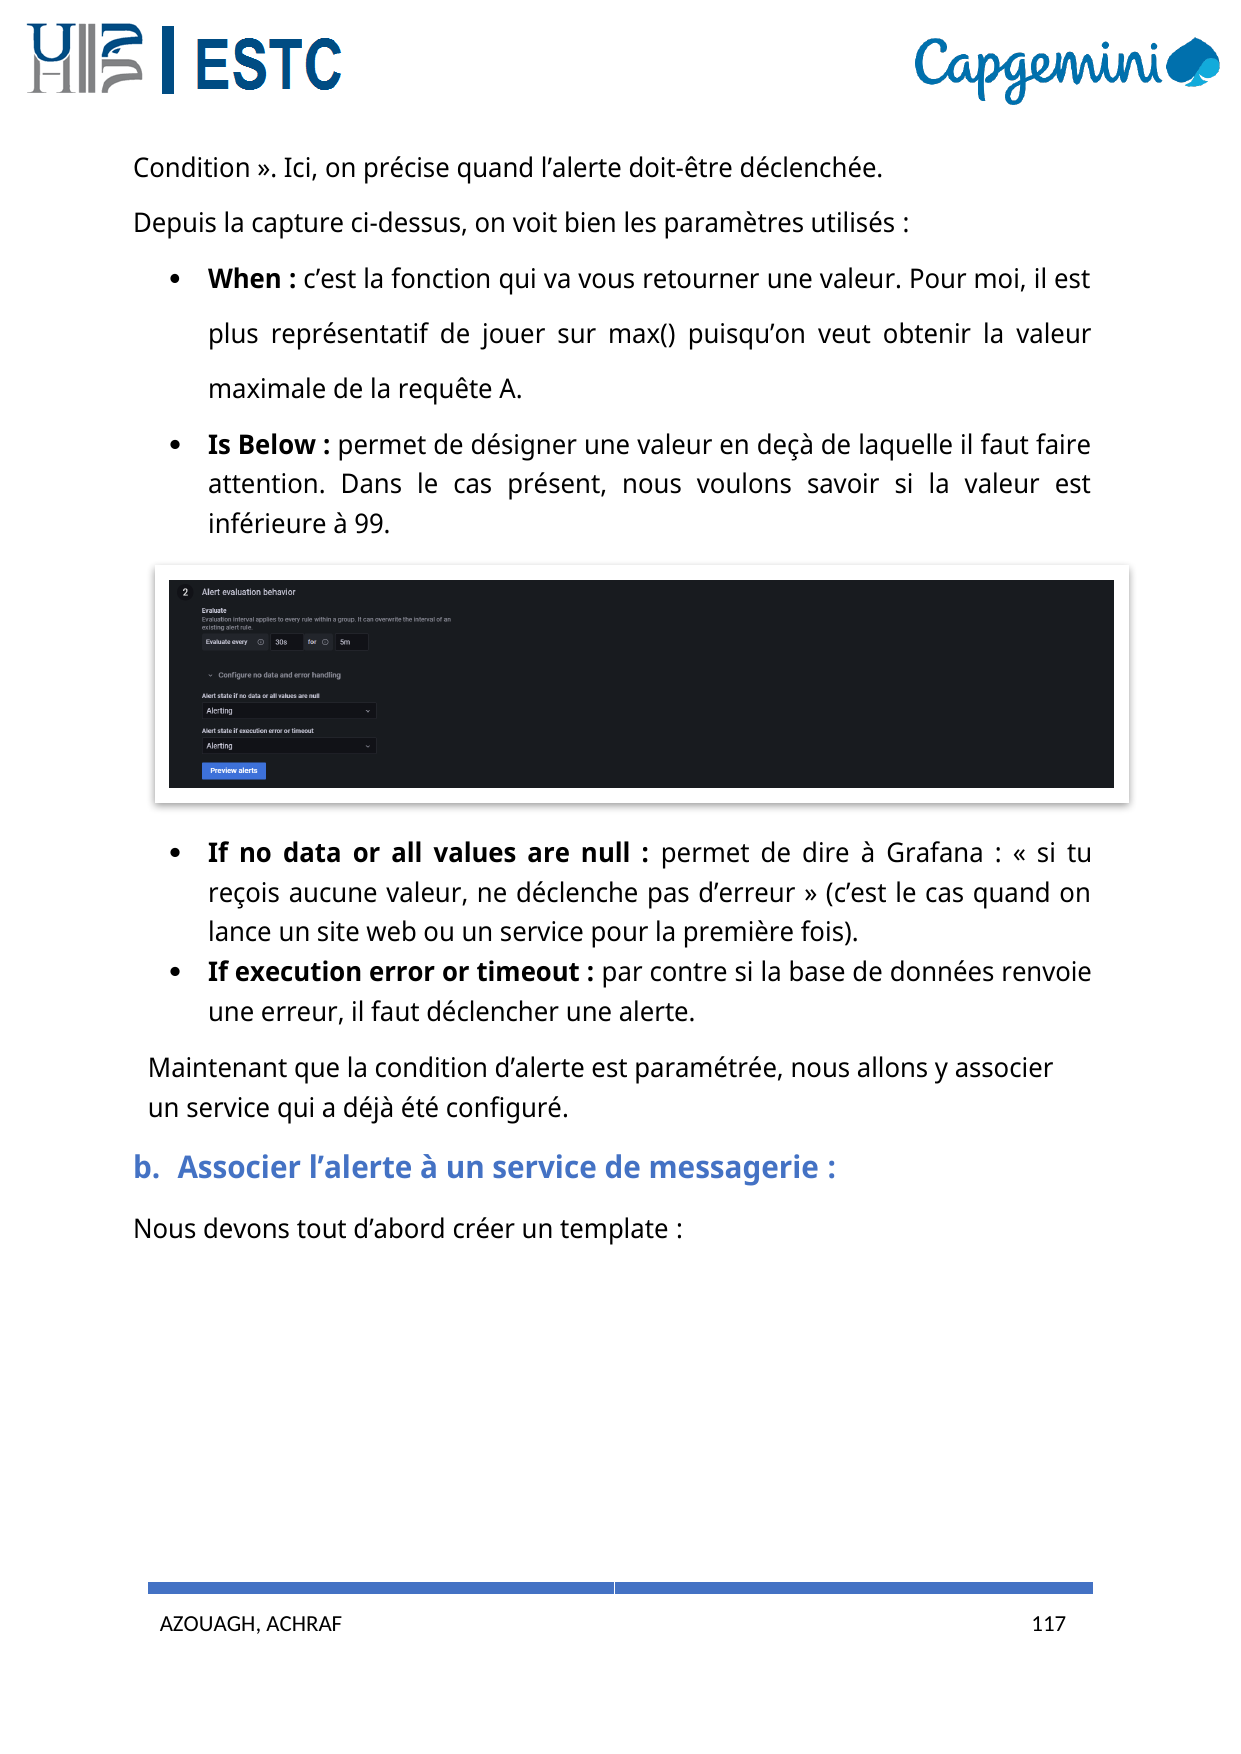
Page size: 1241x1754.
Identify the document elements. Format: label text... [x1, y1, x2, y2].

list When : c’est la fonction qui va vous retourner une valeur. Pour moi, il est plus représentatif de jouer sur max() puisqu’on veut obtenir la valeur maximale de la requête A. [170, 259, 1093, 407]
list If execution error or timeout : par contre si la base de données renvoie une erreur, il faut déclencher une alerte. [170, 953, 1093, 1029]
picture [915, 37, 1221, 105]
text Nous devons tout d’abord créer un template : [133, 1209, 1093, 1246]
picture [21, 16, 351, 112]
text Maintenant que la condition d’alerte est paramétrée, nous allons y associer un service qui a déjà été configuré. [148, 1049, 1093, 1126]
subtitle Associer l’alerte à un service de messagerie : [133, 1145, 1093, 1188]
picture [169, 580, 1114, 788]
text Depuis la capture ci-dessus, on voit bien les paramètres utilisés : [133, 204, 1093, 241]
list Is Below : permet de désigner une valeur en deçà de laquelle il faut faire attention. Dans le cas présent, nous voulons savoir si la valeur est inférieure à 99. [170, 425, 1093, 542]
list If no data or all values are null : permet de dire à Grafana : « si tu reçois aucune valeur, ne déclenche pas d’erreur » (c’est le cas quand on lance un site web ou un service pour la première fois). [170, 833, 1093, 950]
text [133, 149, 1093, 186]
